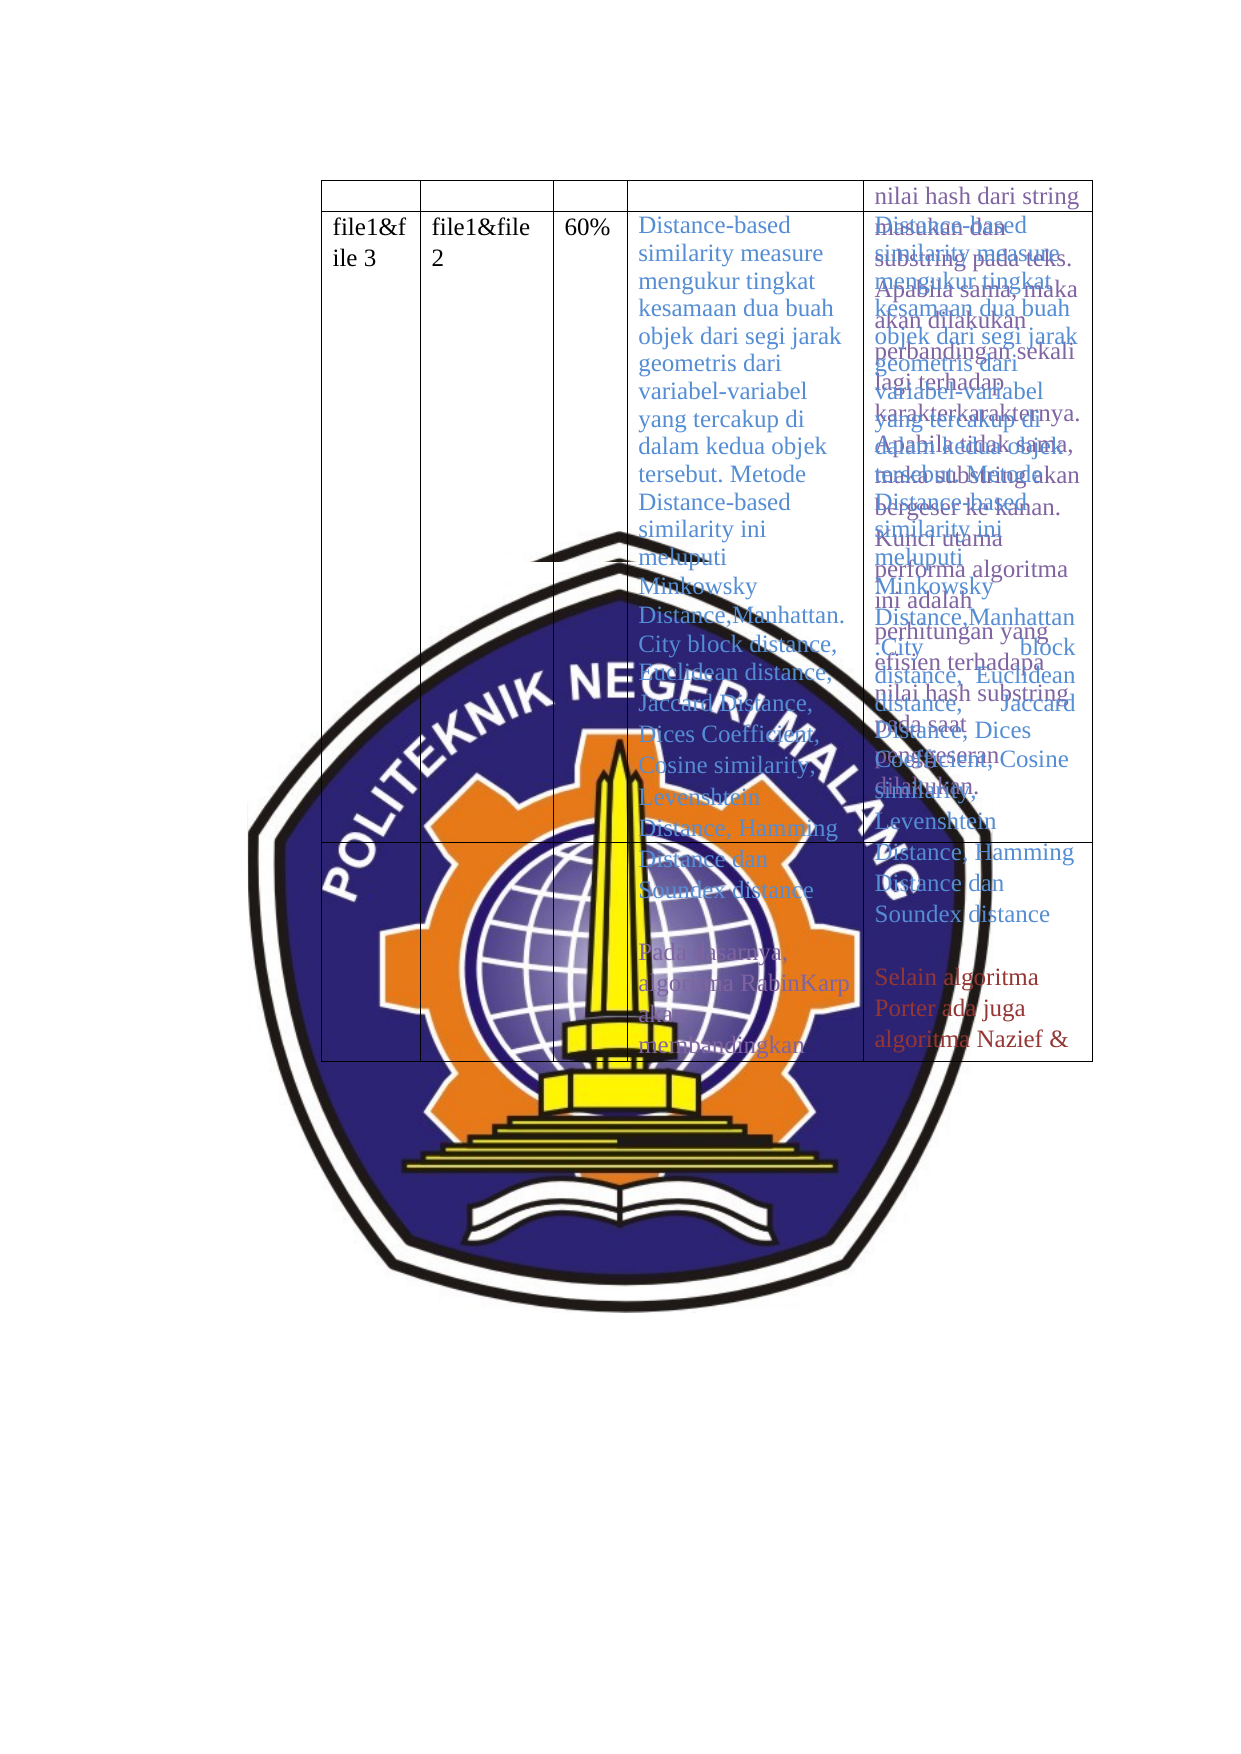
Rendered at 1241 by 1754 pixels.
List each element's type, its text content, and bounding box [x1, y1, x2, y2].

table_header Distance-based similarity measure mengukur tingkat kesamaan dua buah objek dari segi jarak geometris dari variabel-variabel yang tercakup di dalam kedua objek tersebut. Metode Distance-based similarity ini meluputi Minkowsky Distance,Manhattan. City block distance, Euclidean distance, Jaccard Distance, Dices Coefficient, Cosine similarity, Levenshtein Distance, Hamming Distance dan Soundex distance Pada dasarnya, algoritma RabinKarp akan membandingkan [628, 212, 863, 1061]
table_header [554, 181, 627, 211]
table_header 60% [554, 212, 627, 1061]
table_header Distance-based similarity measure mengukur tingkat kesamaan dua buah objek dari segi jarak geometris dari variabel-variabel yang tercakup di dalam kedua objek tersebut. Metode Distance-based similarity ini meluputi Minkowsky Distance,Manhattan .City block distance, Euclidean distance, Jaccard Distance, Dices Coefficient, Cosine similarity, Levenshtein Distance, Hamming Distance dan Soundex distance Selain algoritma Porter ada juga algoritma Nazief & [864, 212, 1092, 1061]
table_header file1&f ile 3 [322, 212, 420, 1061]
table_header [322, 181, 420, 211]
table_header [628, 181, 863, 211]
table_header [421, 181, 553, 211]
table_header file1&file 2 [421, 212, 553, 1061]
picture [247, 531, 993, 1313]
